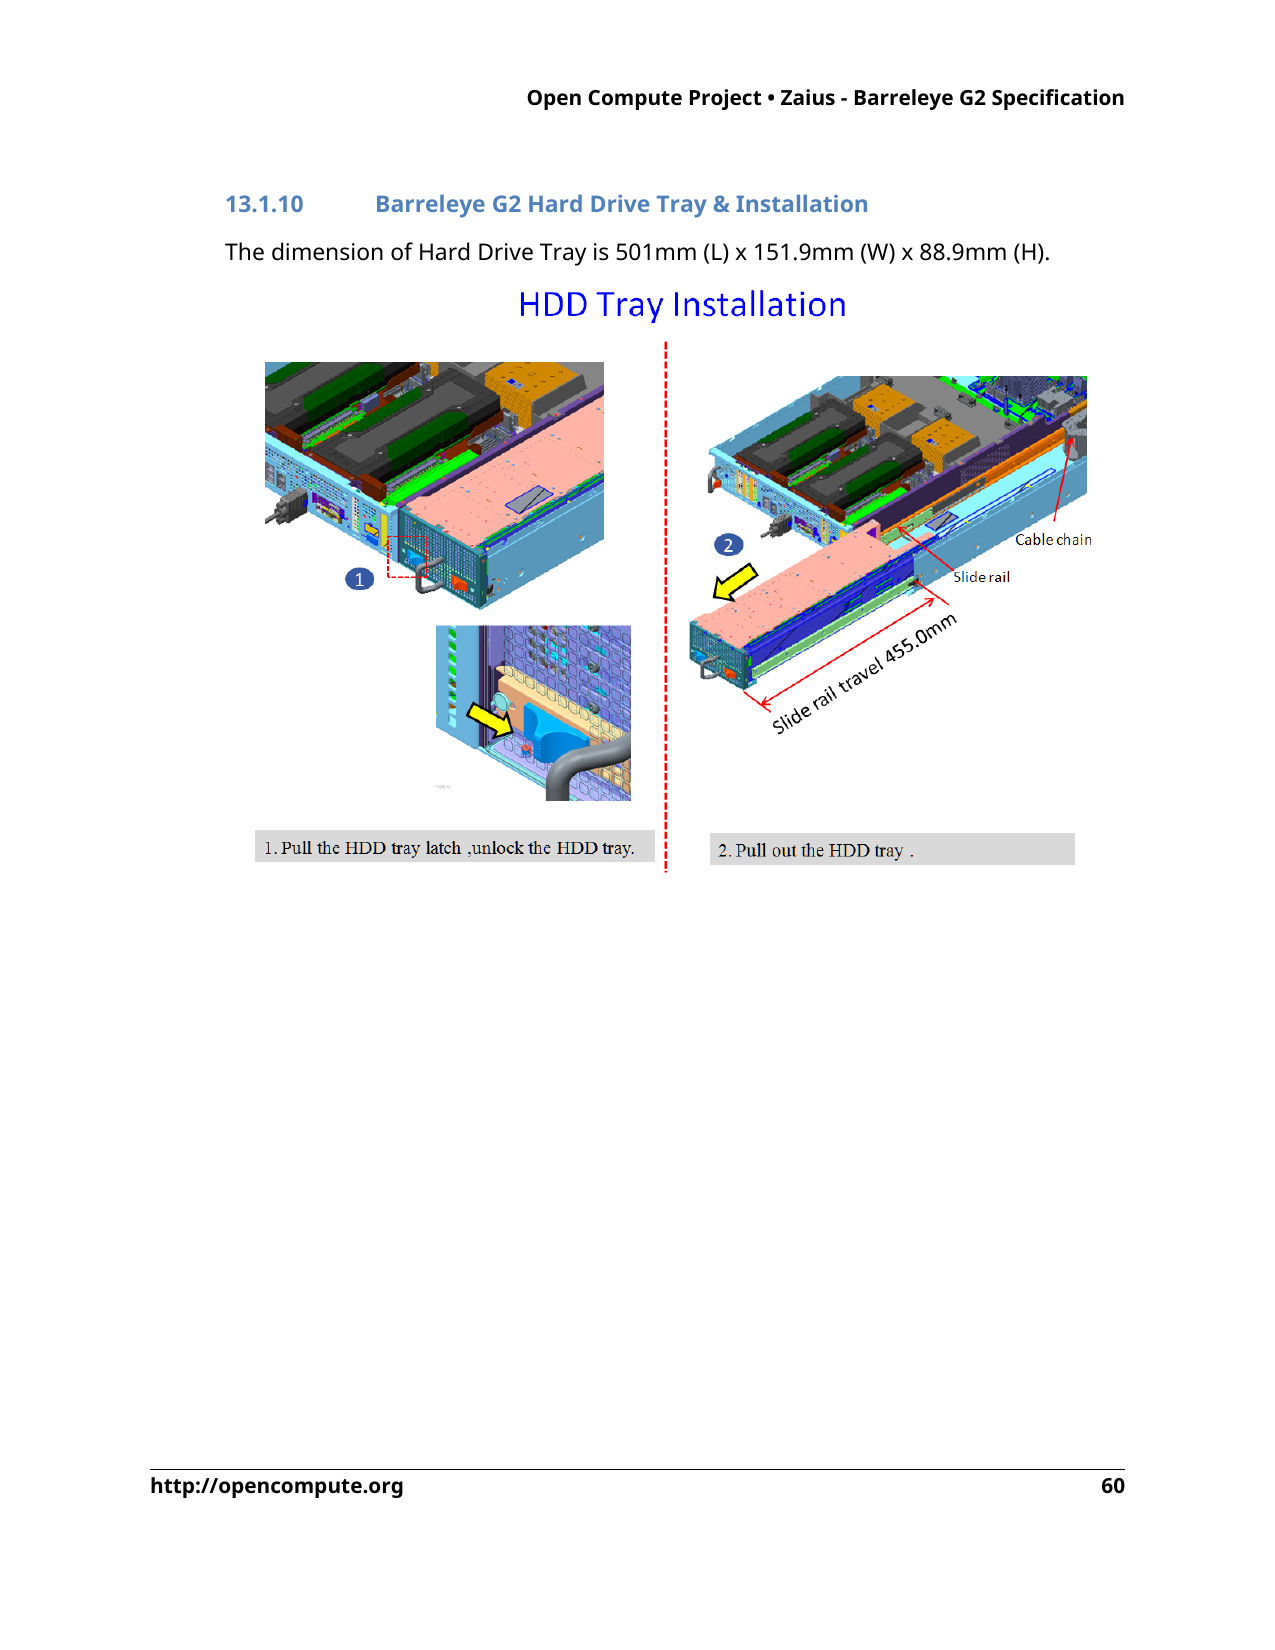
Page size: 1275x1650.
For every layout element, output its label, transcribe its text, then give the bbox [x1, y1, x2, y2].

text The dimension of Hard Drive Tray is 501mm (L) x 151.9mm (W) x 88.9mm (H). [225, 236, 1125, 267]
subtitle Barreleye G2 Hard Drive Tray & Installation [225, 187, 1125, 219]
picture [255, 279, 1095, 874]
